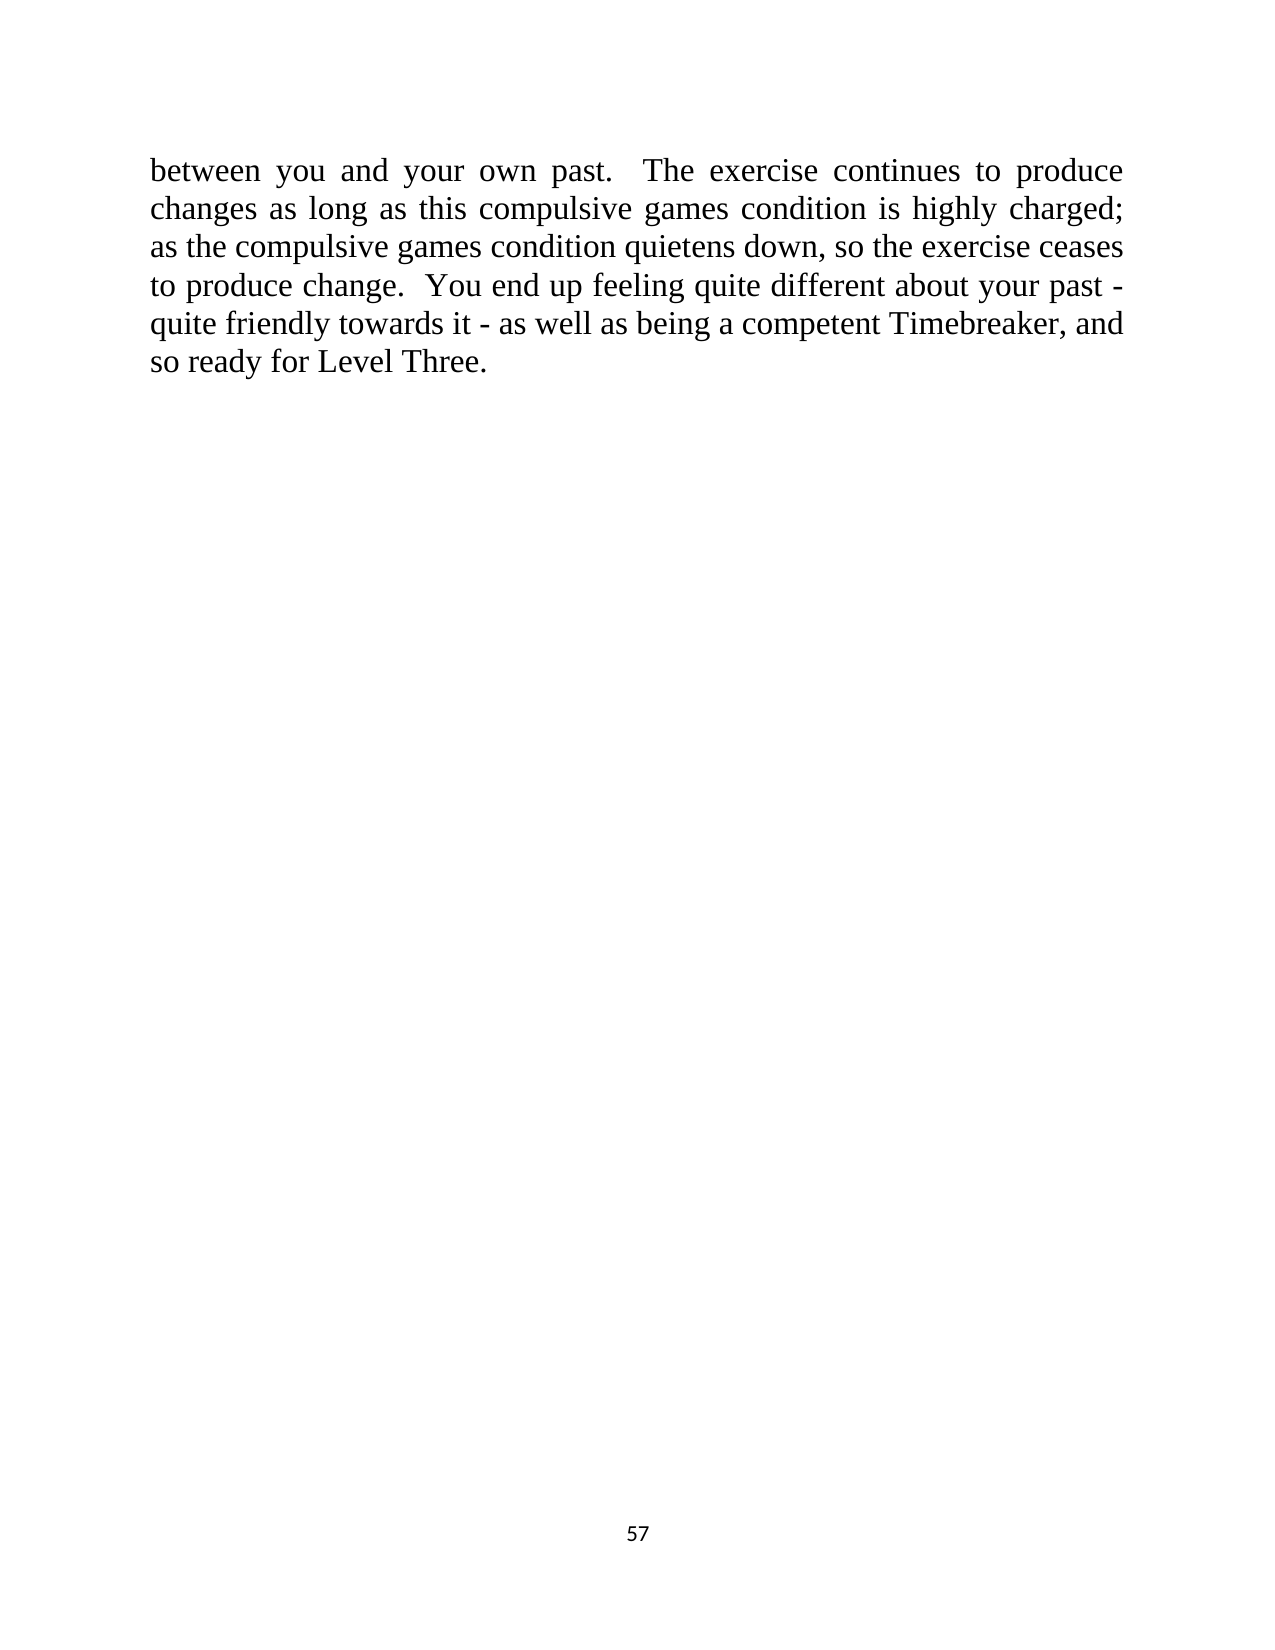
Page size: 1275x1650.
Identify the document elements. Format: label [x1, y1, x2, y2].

text [150, 150, 1125, 380]
